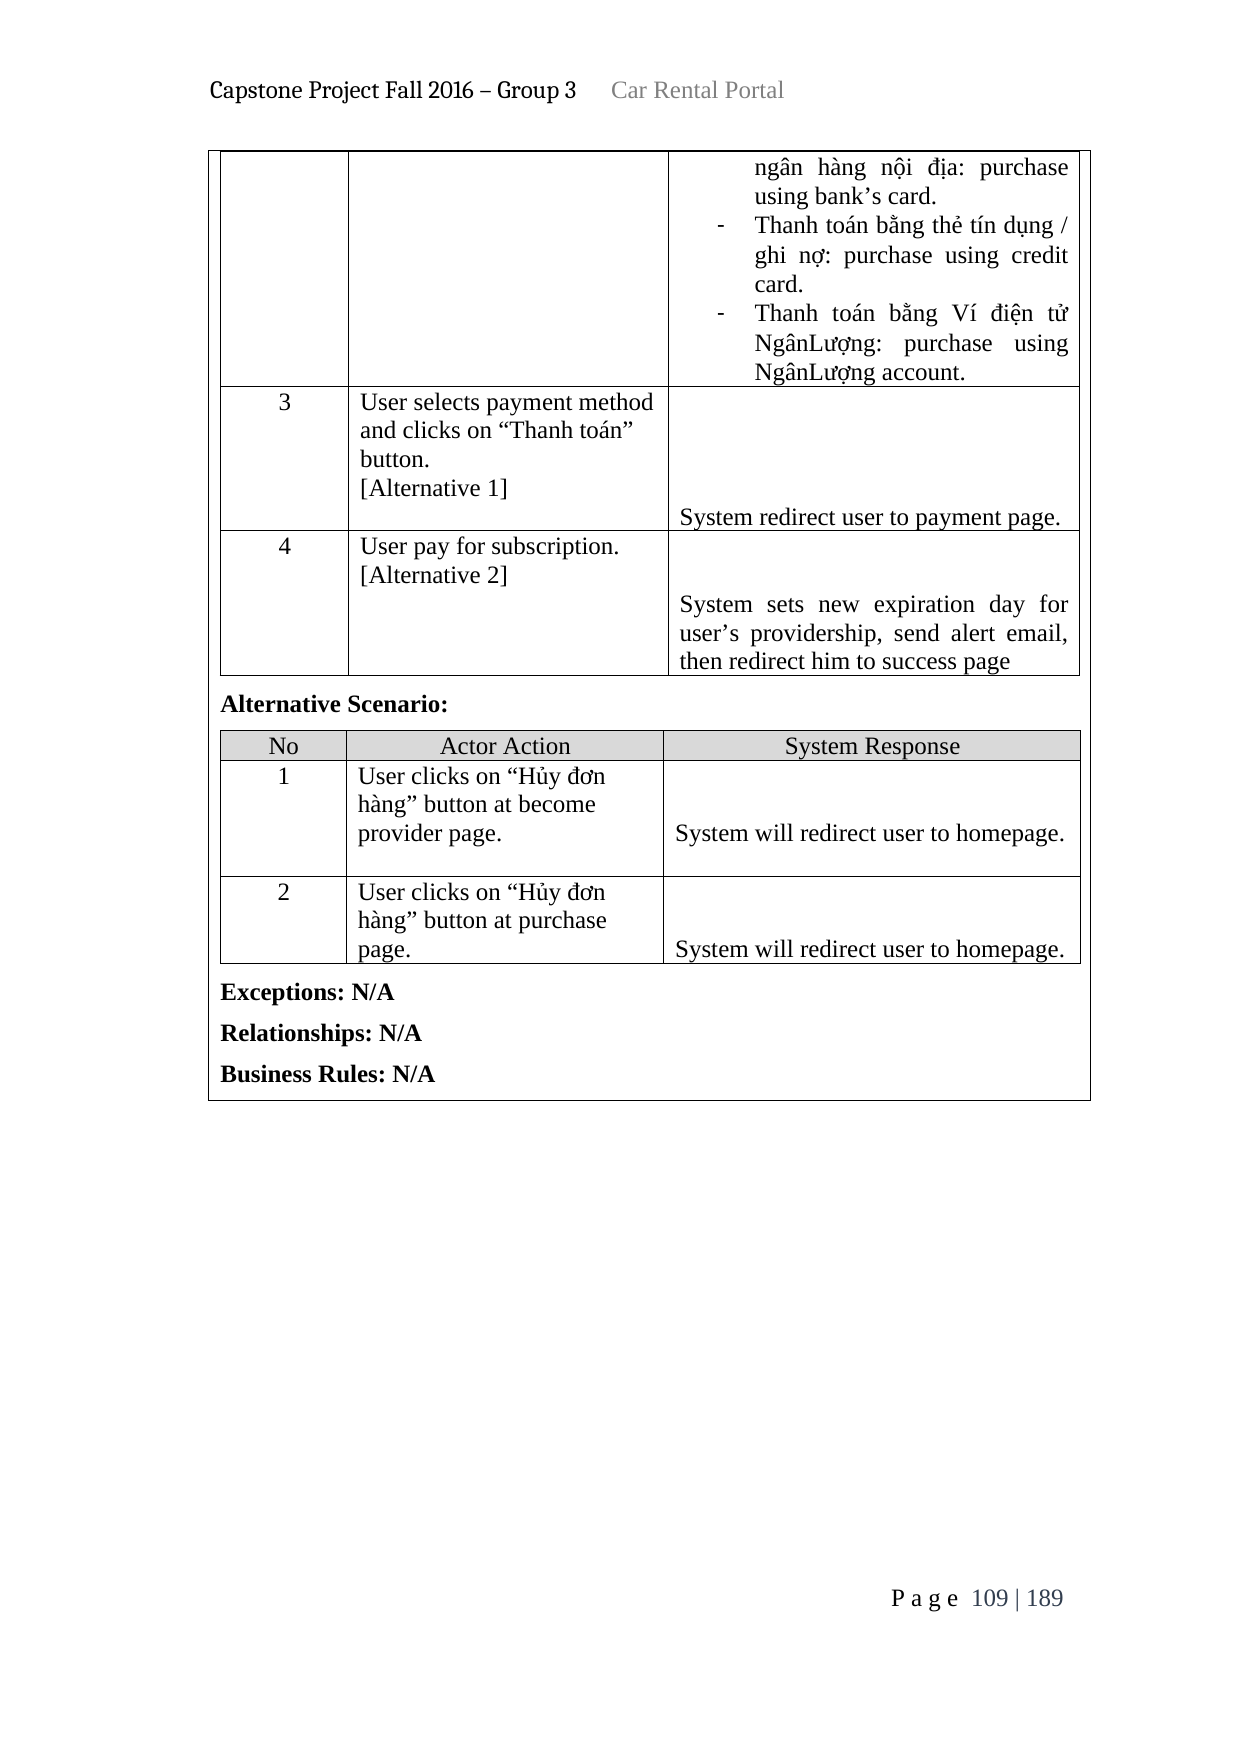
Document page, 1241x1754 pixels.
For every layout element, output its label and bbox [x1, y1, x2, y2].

table_cell [209, 151, 1090, 1100]
